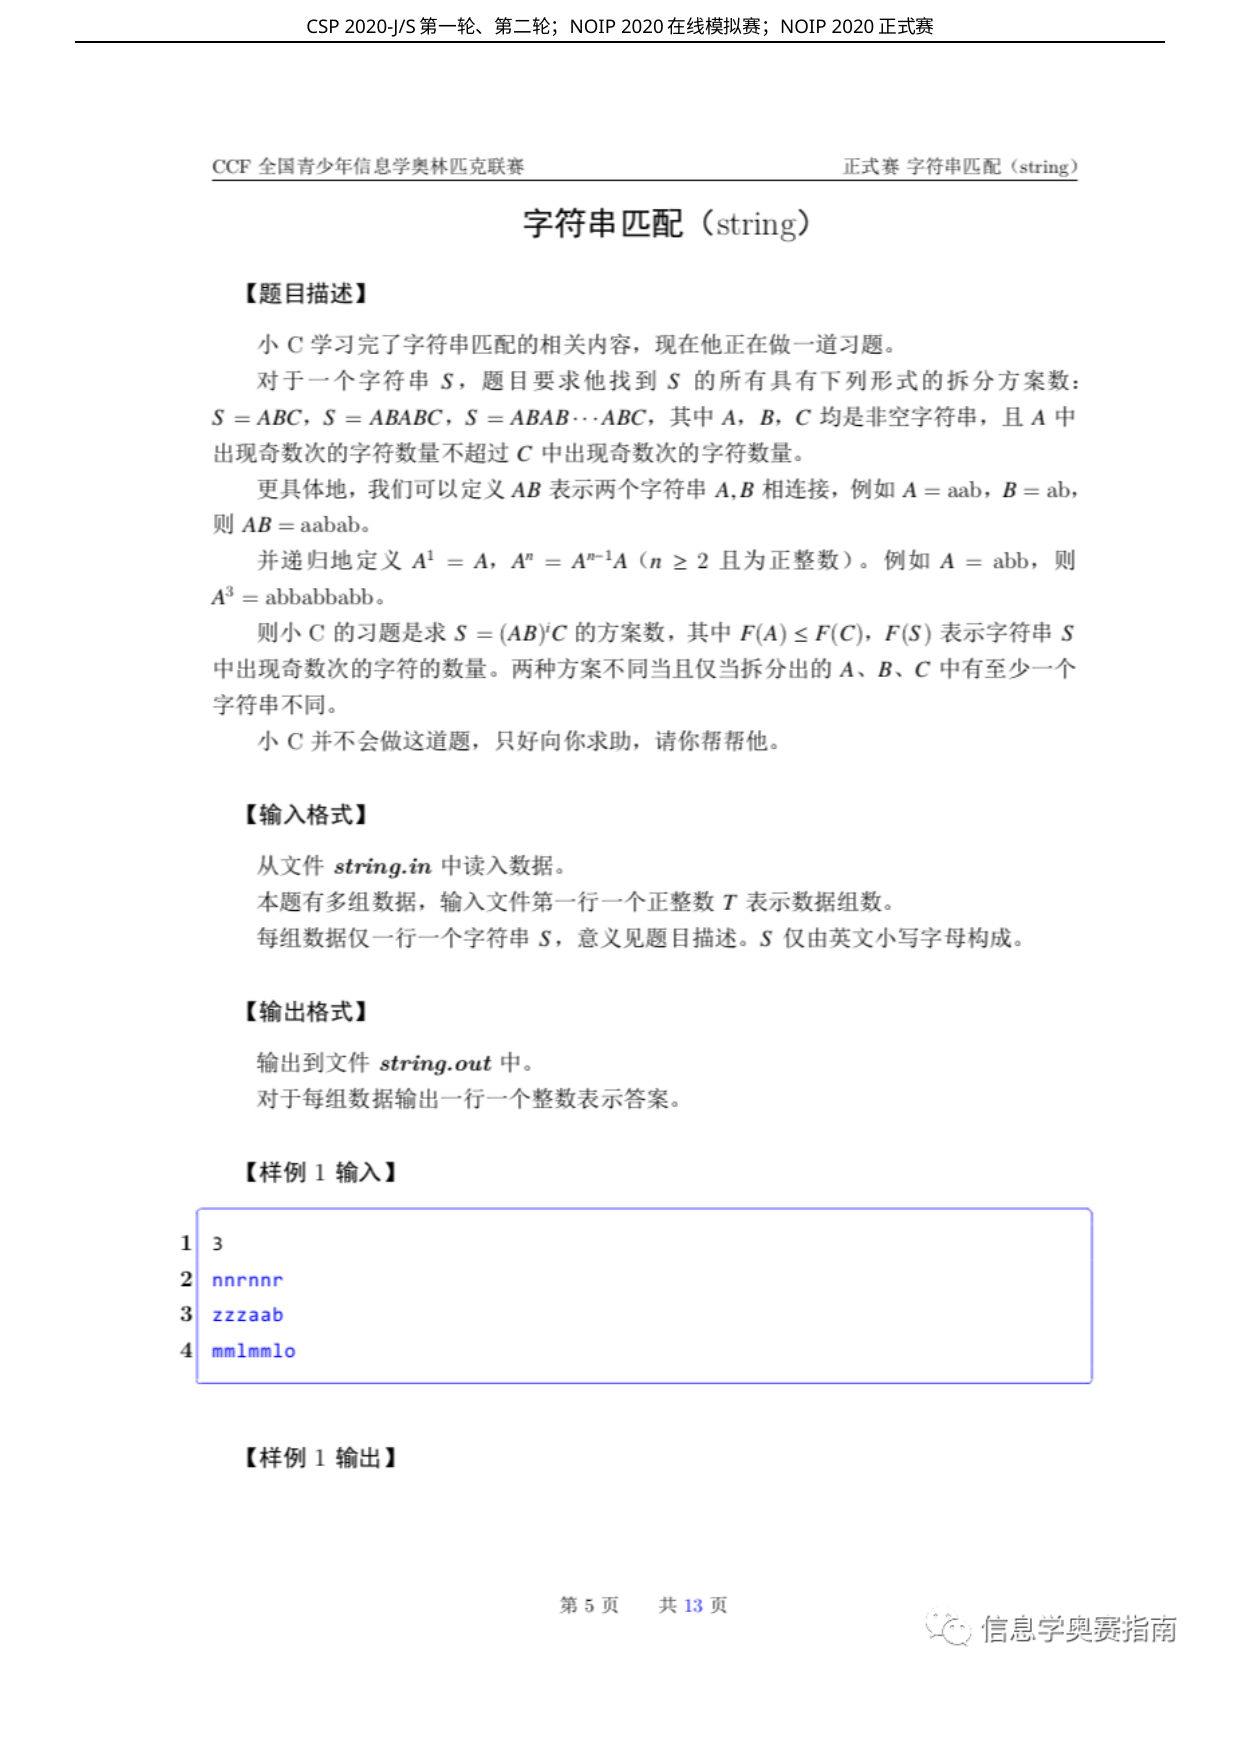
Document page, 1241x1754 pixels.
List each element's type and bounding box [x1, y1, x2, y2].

picture [75, 75, 1214, 1679]
